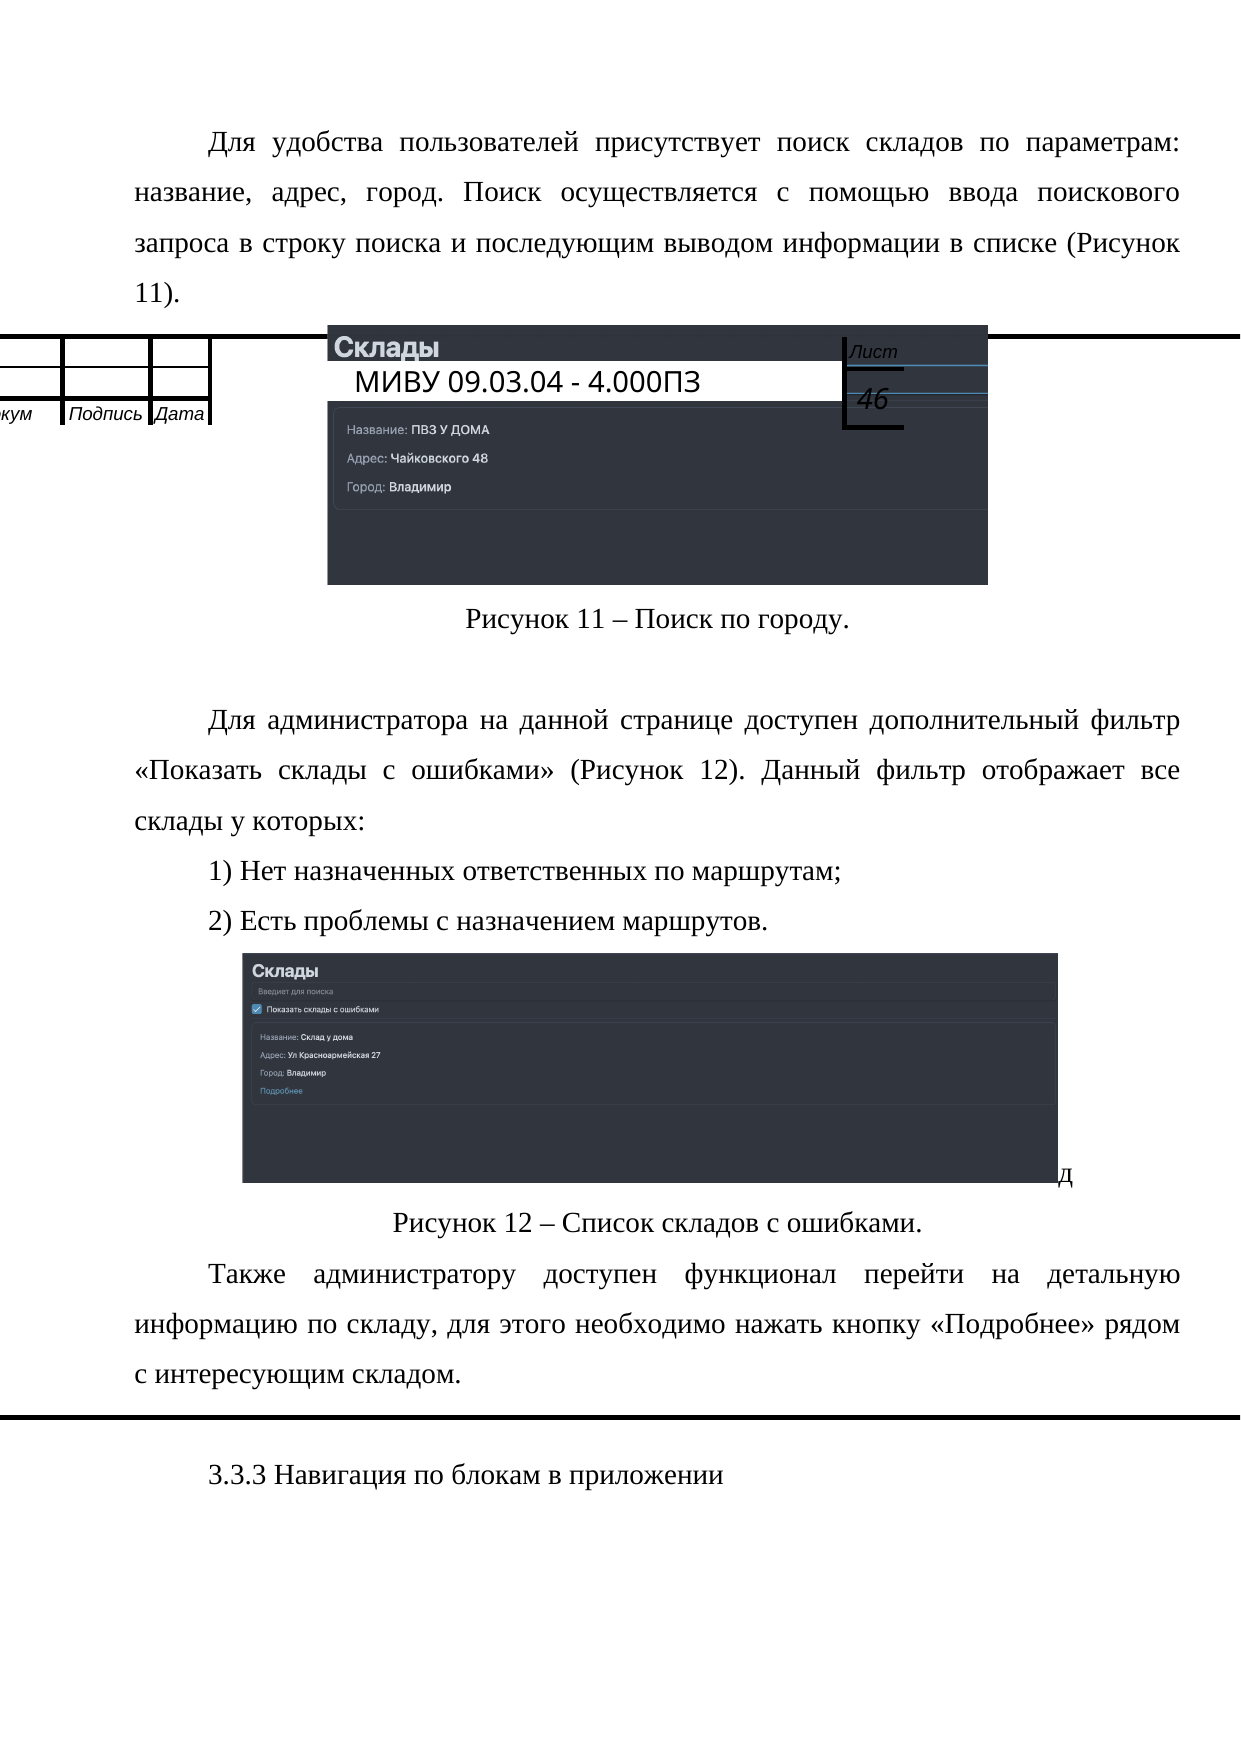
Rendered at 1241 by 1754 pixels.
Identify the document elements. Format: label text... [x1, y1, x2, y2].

picture [327, 325, 988, 585]
list Есть проблемы с назначением маршрутов. [134, 903, 1181, 937]
text Также администратору доступен функционал перейти на детальную информацию по складу, для этого необходимо нажать кнопку «Подробнее» рядом с интересующим складом. [134, 1256, 1181, 1390]
text Для администратора на данной странице доступен дополнительный фильтр «Показать склады с ошибками» (Рисунок 12). Данный фильтр отображает все склады у которых: [134, 702, 1181, 836]
text Для удобства пользователей присутствует поиск складов по параметрам: название, адрес, город. Поиск осуществляется с помощью ввода поискового запроса в строку поиска и последующим выводом информации в списке (Рисунок 11). [134, 124, 1181, 309]
picture [242, 953, 1058, 1183]
list Нет назначенных ответственных по маршрутам; [134, 853, 1181, 887]
text 3.3.3 Навигация по блокам в приложении [134, 1457, 1181, 1491]
